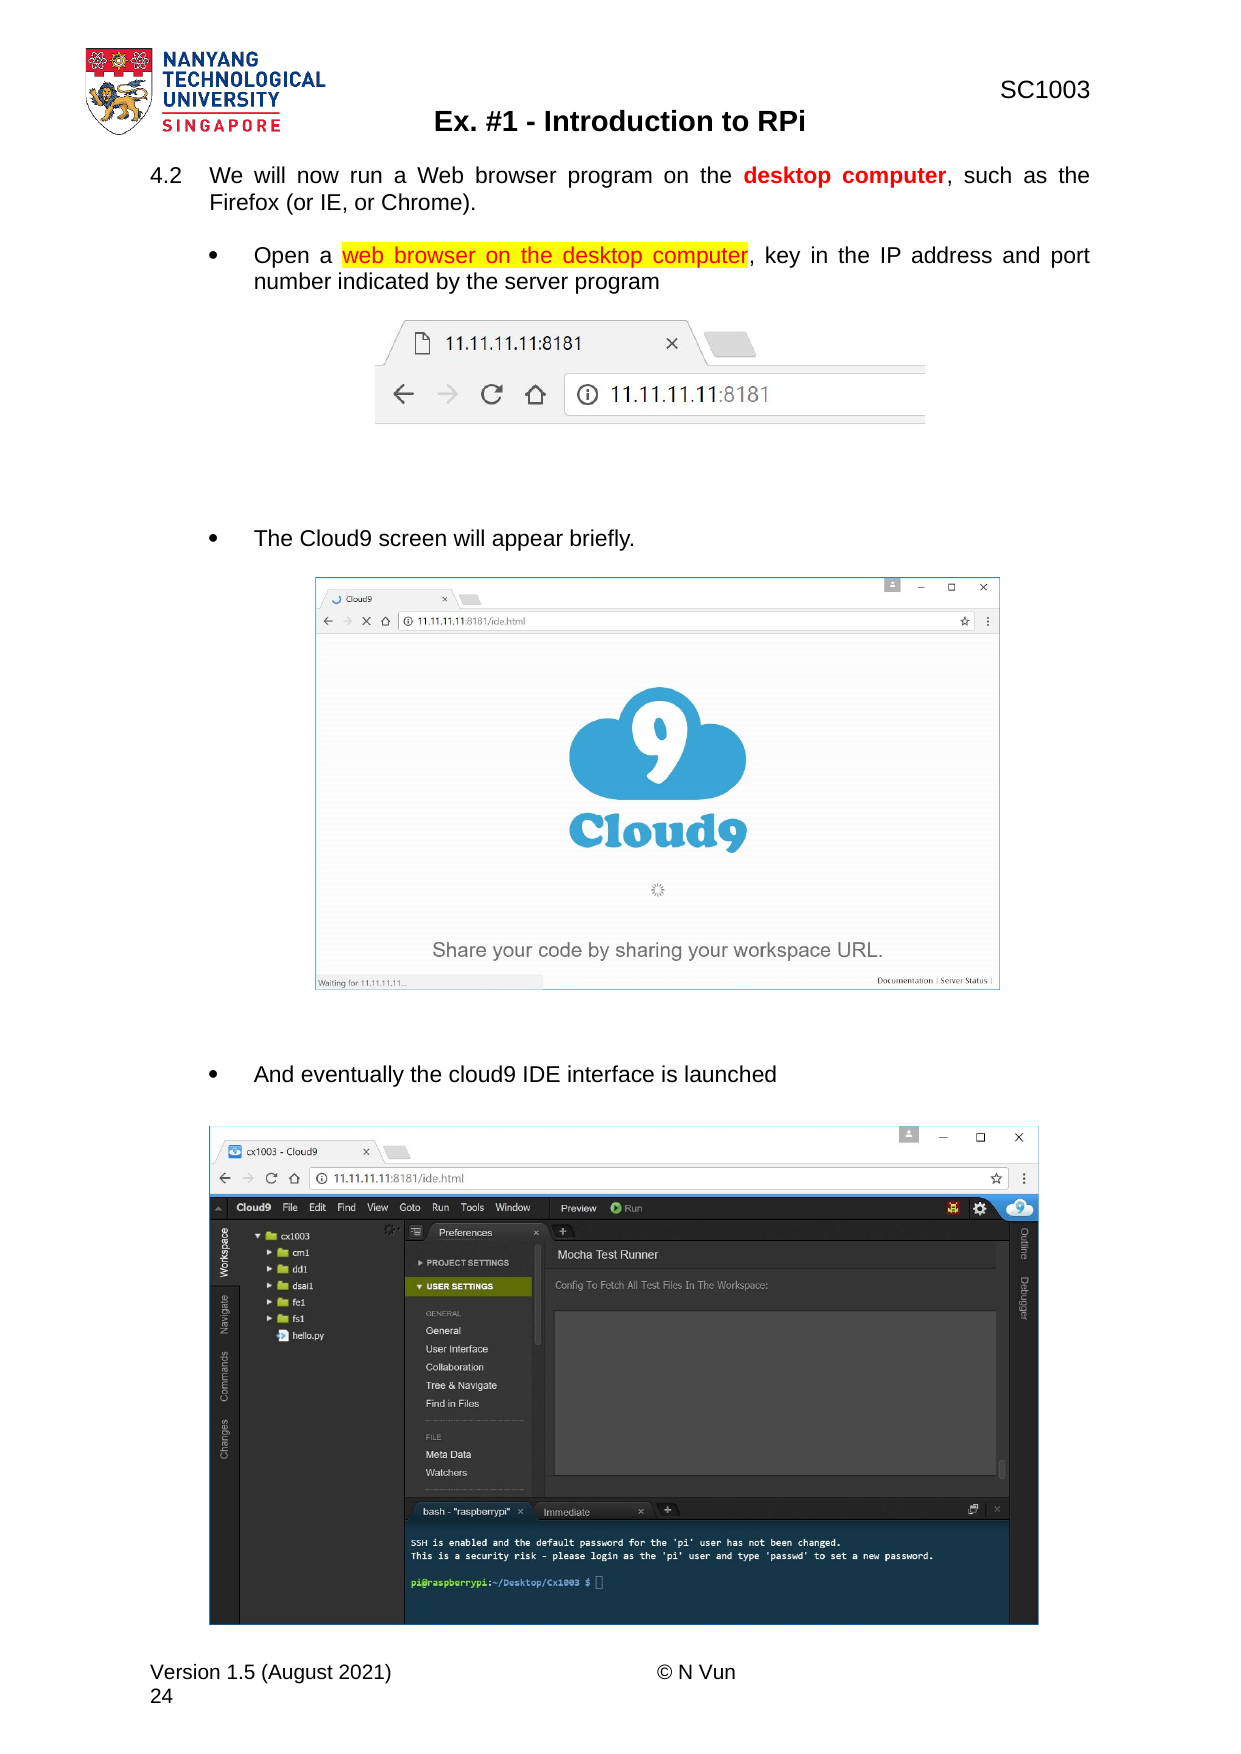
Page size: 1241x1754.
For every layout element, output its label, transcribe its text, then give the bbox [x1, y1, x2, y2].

list The Cloud9 screen will appear briefly. [209, 524, 1090, 551]
picture [375, 320, 926, 454]
picture [315, 577, 1000, 990]
picture [209, 1126, 1039, 1625]
list And eventually the cloud9 IDE interface is launched [209, 1061, 1090, 1087]
picture [85, 48, 326, 135]
list Open a web browser on the desktop computer, key in the IP address and port number indicated by the server program [209, 242, 1090, 294]
text 4.2 We will now run a Web browser program on the desktop computer, such as the Firefox (or IE, or Chrome). [150, 162, 1090, 215]
